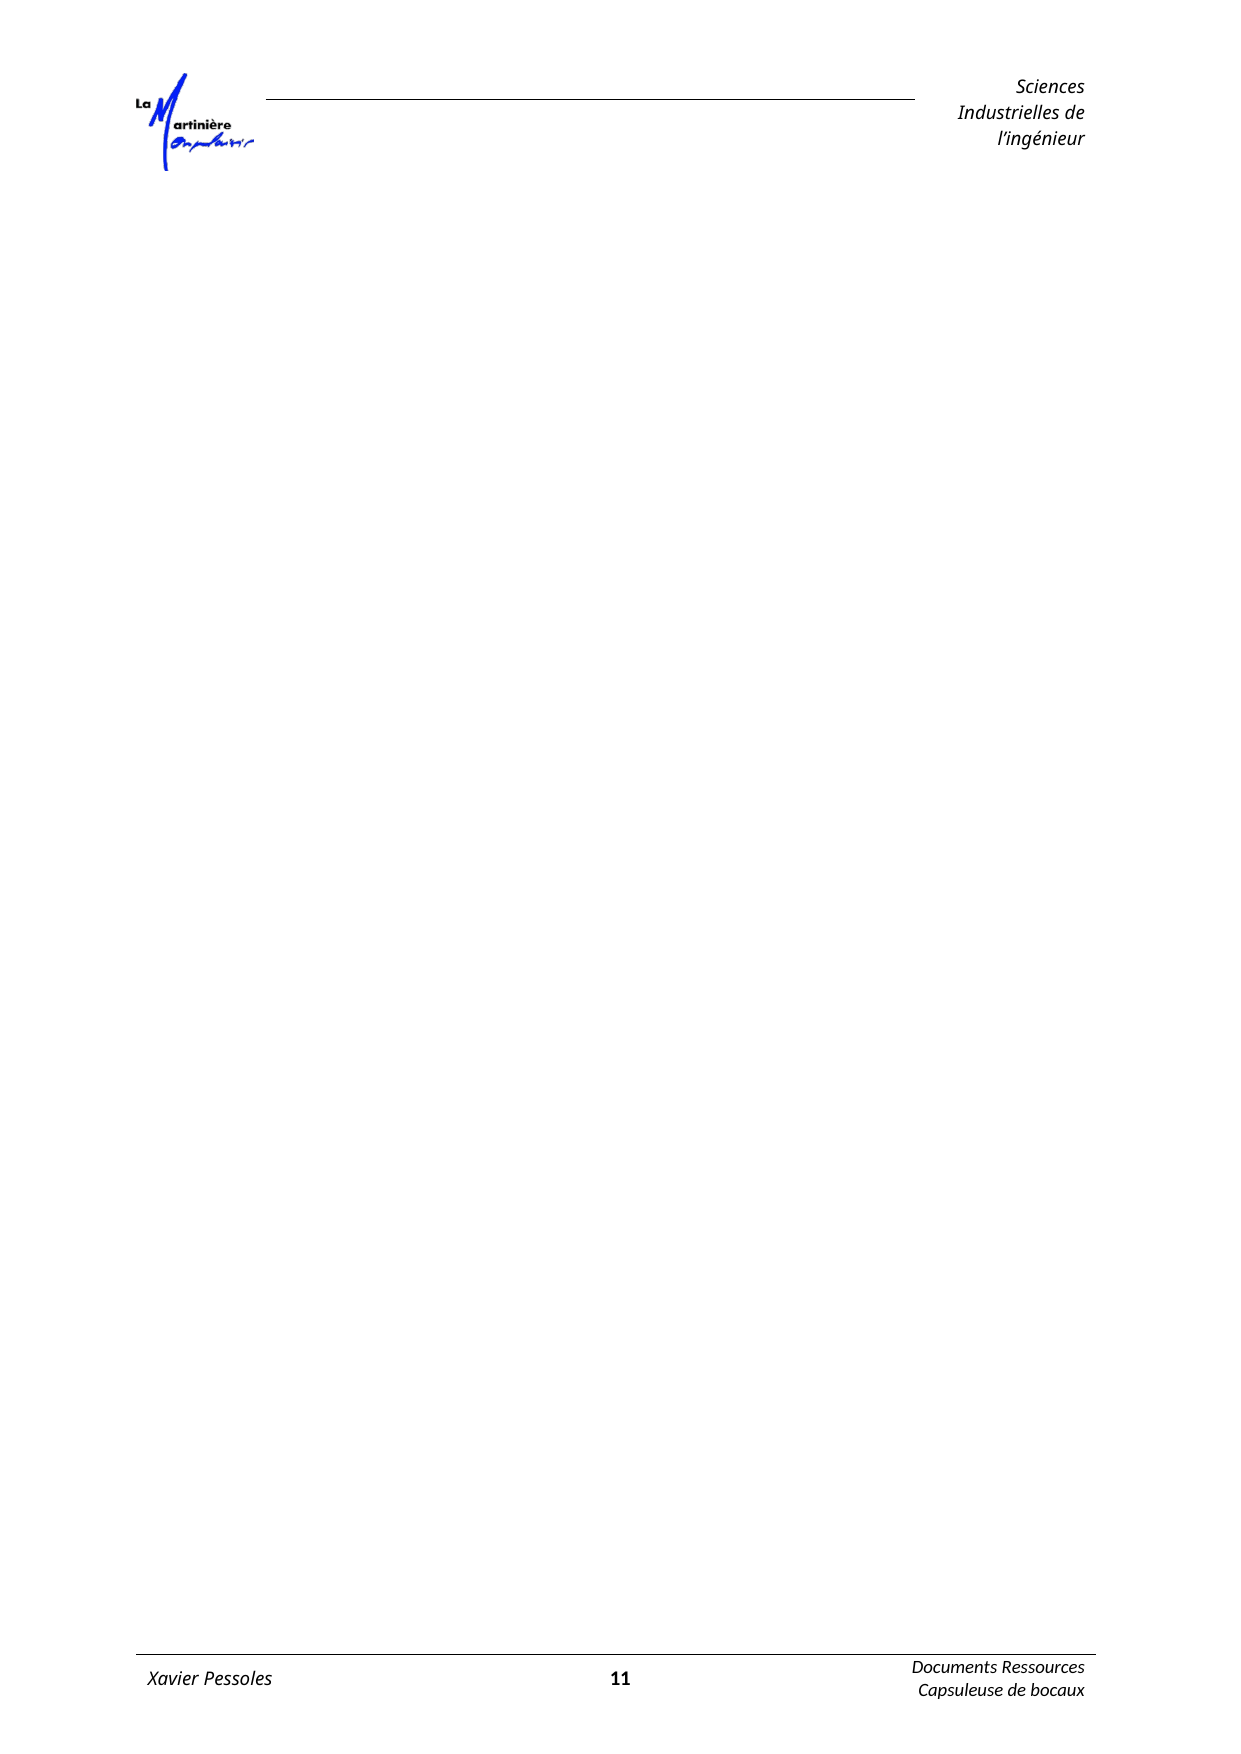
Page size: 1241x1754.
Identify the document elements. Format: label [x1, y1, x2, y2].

picture [136, 73, 254, 171]
